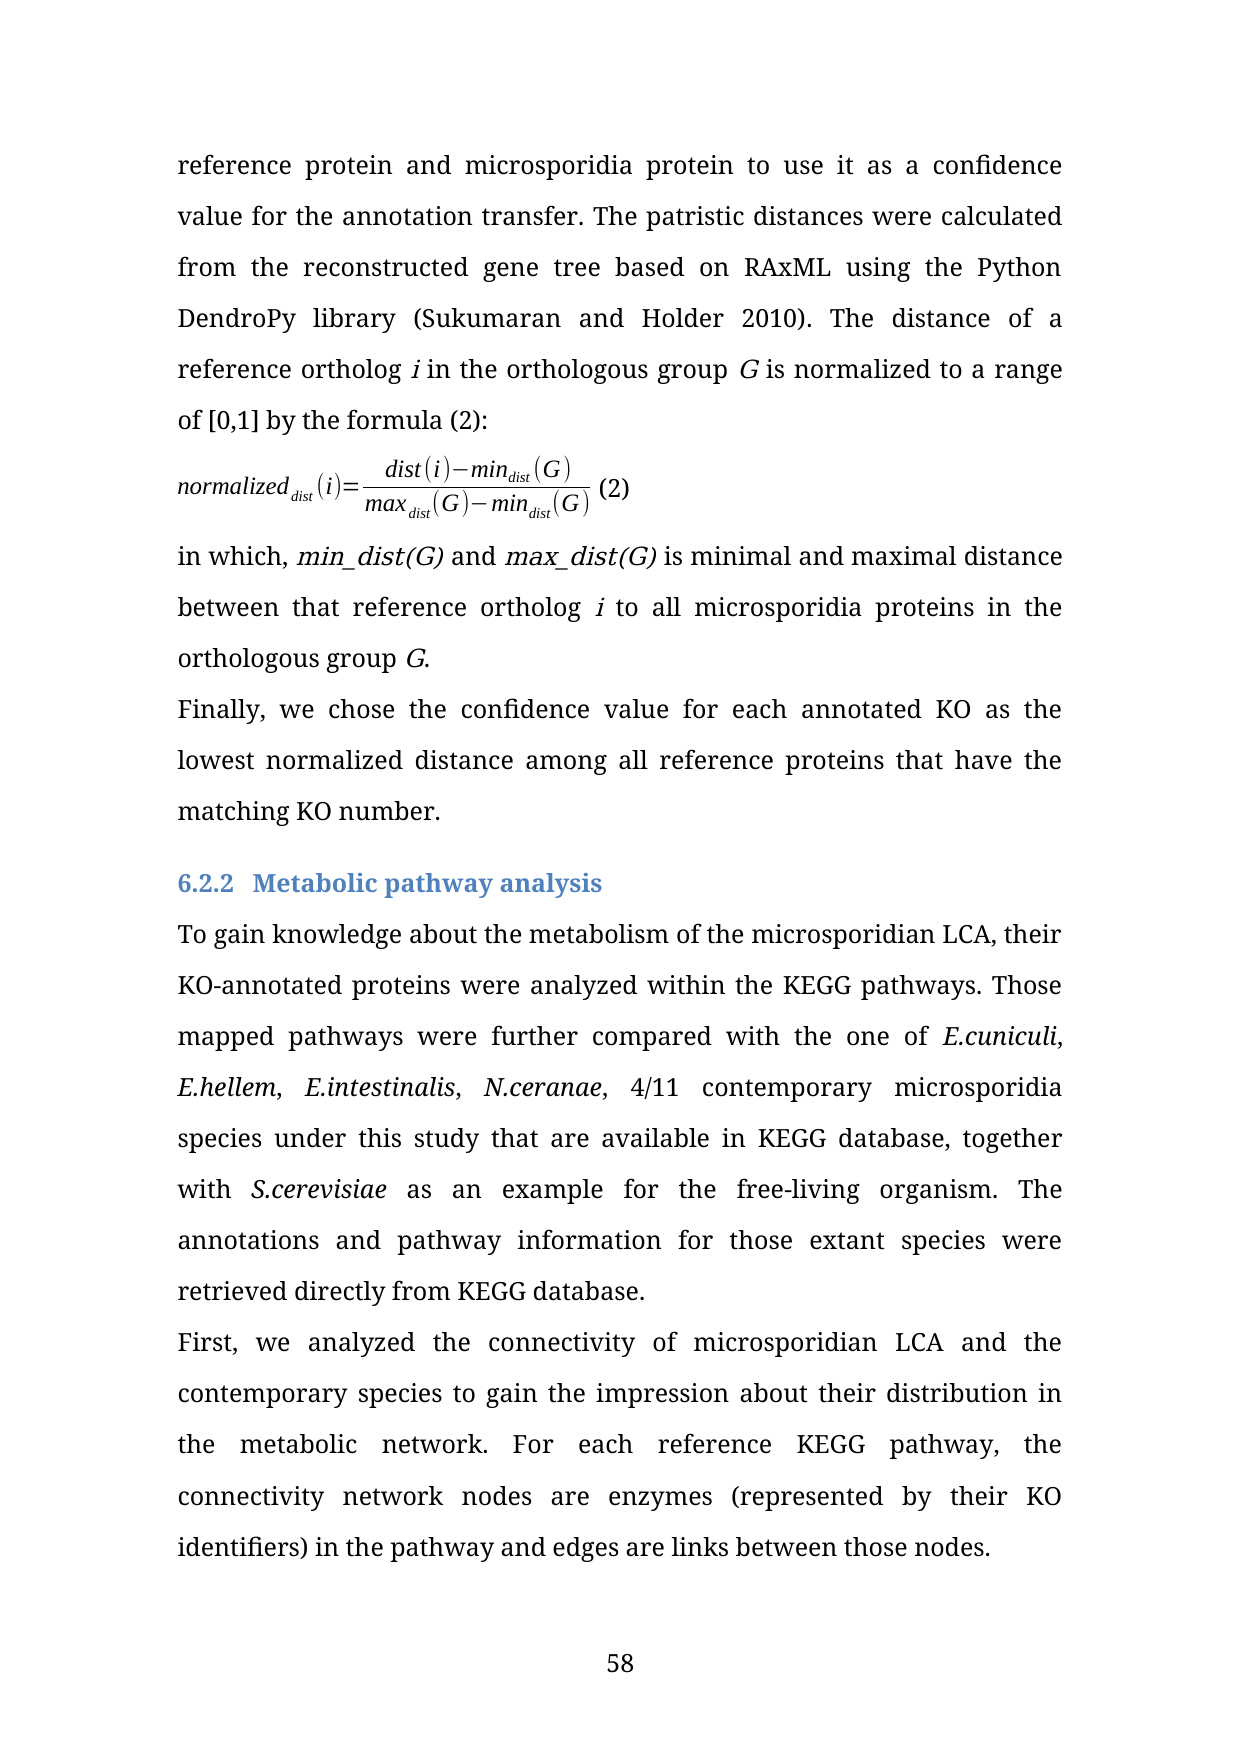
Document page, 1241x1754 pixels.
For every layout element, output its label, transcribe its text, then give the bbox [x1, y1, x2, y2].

text First, we analyzed the connectivity of microsporidian LCA and the contemporary species to gain the impression about their distribution in the metabolic network. For each reference KEGG pathway, the connectivity network nodes are enzymes (represented by their KO identifiers) in the pathway and edges are links between those nodes. [177, 1325, 1063, 1563]
subtitle Metabolic pathway analysis [177, 866, 1063, 900]
text To gain knowledge about the metabolism of the microsporidian LCA, their KO-annotated proteins were analyzed within the KEGG pathways. Those mapped pathways were further compared with the one of E.cuniculi, E.hellem, E.intestinalis, N.ceranae, 4/11 contemporary microsporidia species under this study that are available in KEGG database, together with S.cerevisiae as an example for the free-living organism. The annotations and pathway information for those extant species were retrieved directly from KEGG database. [177, 917, 1063, 1308]
text Finally, we chose the confidence value for each annotated KO as the lowest normalized distance among all reference proteins that have the matching KO number. [177, 692, 1063, 828]
text (2) [177, 454, 1063, 522]
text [177, 148, 1063, 437]
text in which, min_dist(G) and max_dist(G) is minimal and maximal distance between that reference ortholog i to all microsporidia proteins in the orthologous group G. [177, 538, 1063, 675]
